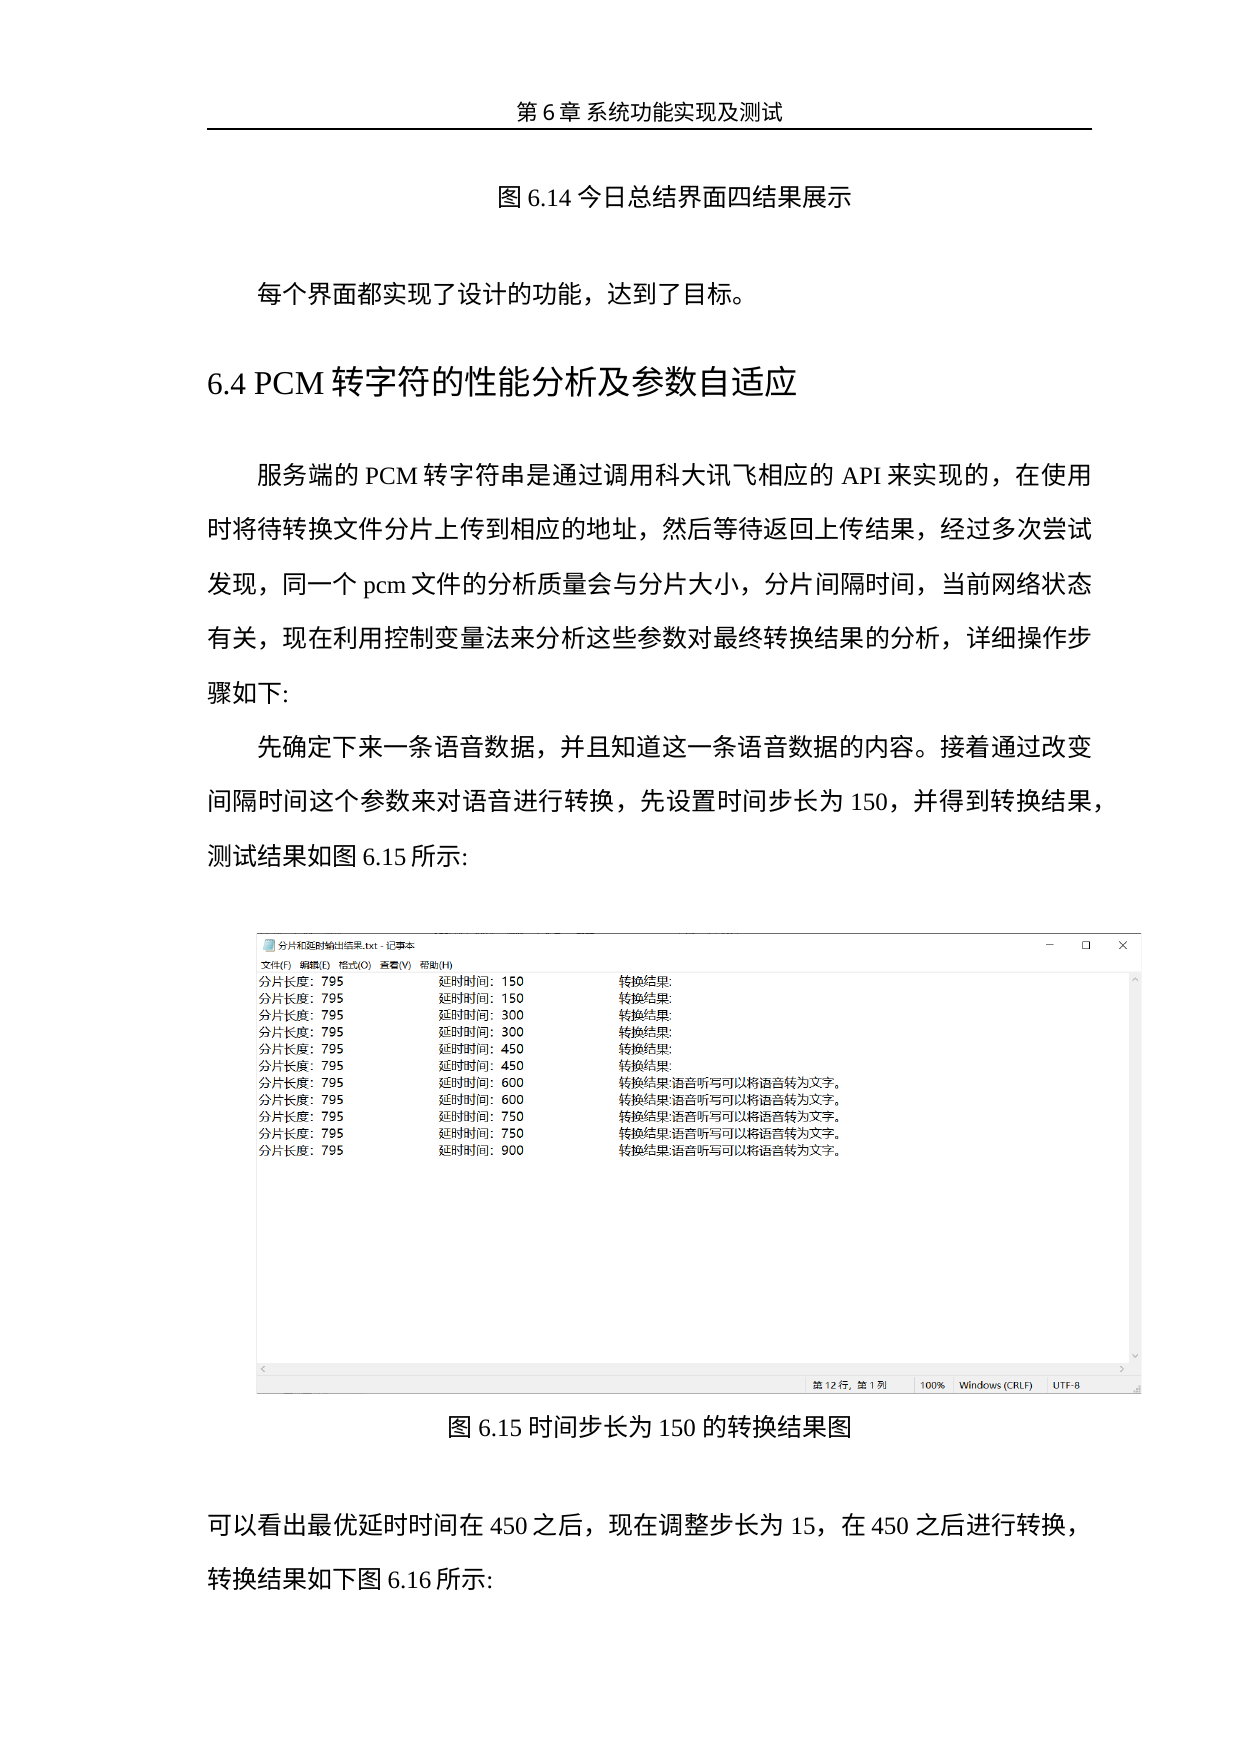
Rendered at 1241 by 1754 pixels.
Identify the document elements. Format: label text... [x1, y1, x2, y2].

text 先确定下来一条语音数据，并且知道这一条语音数据的内容。接着通过改变间隔时间这个参数来对语音进行转换，先设置时间步长为150，并得到转换结果，测试结果如图 6.15所示: [207, 727, 1092, 872]
text 每个界面都实现了设计的功能，达到了目标。 [207, 275, 1092, 311]
subtitle 6.4 PCM转字符的性能分析及参数自适应 [207, 356, 1092, 404]
text 图 6.14 今日总结界面四结果展示 [207, 177, 1092, 213]
picture [256, 933, 1142, 1394]
text 图 6.15 时间步长为150 的转换结果图 [207, 1408, 1092, 1444]
text 可以看出最优延时时间在450之后，现在调整步长为15，在450 之后进行转换，转换结果如下图 6.16所示: [207, 1505, 1092, 1596]
text 服务端的PCM转字符串是通过调用科大讯飞相应的API来实现的，在使用时将待转换文件分片上传到相应的地址，然后等待返回上传结果，经过多次尝试发现，同一个pcm文件的分析质量会与分片大小，分片间隔时间，当前网络状态有关，现在利用控制变量法来分析这些参数对最终转换结果的分析，详细操作步骤如下: [207, 456, 1092, 709]
